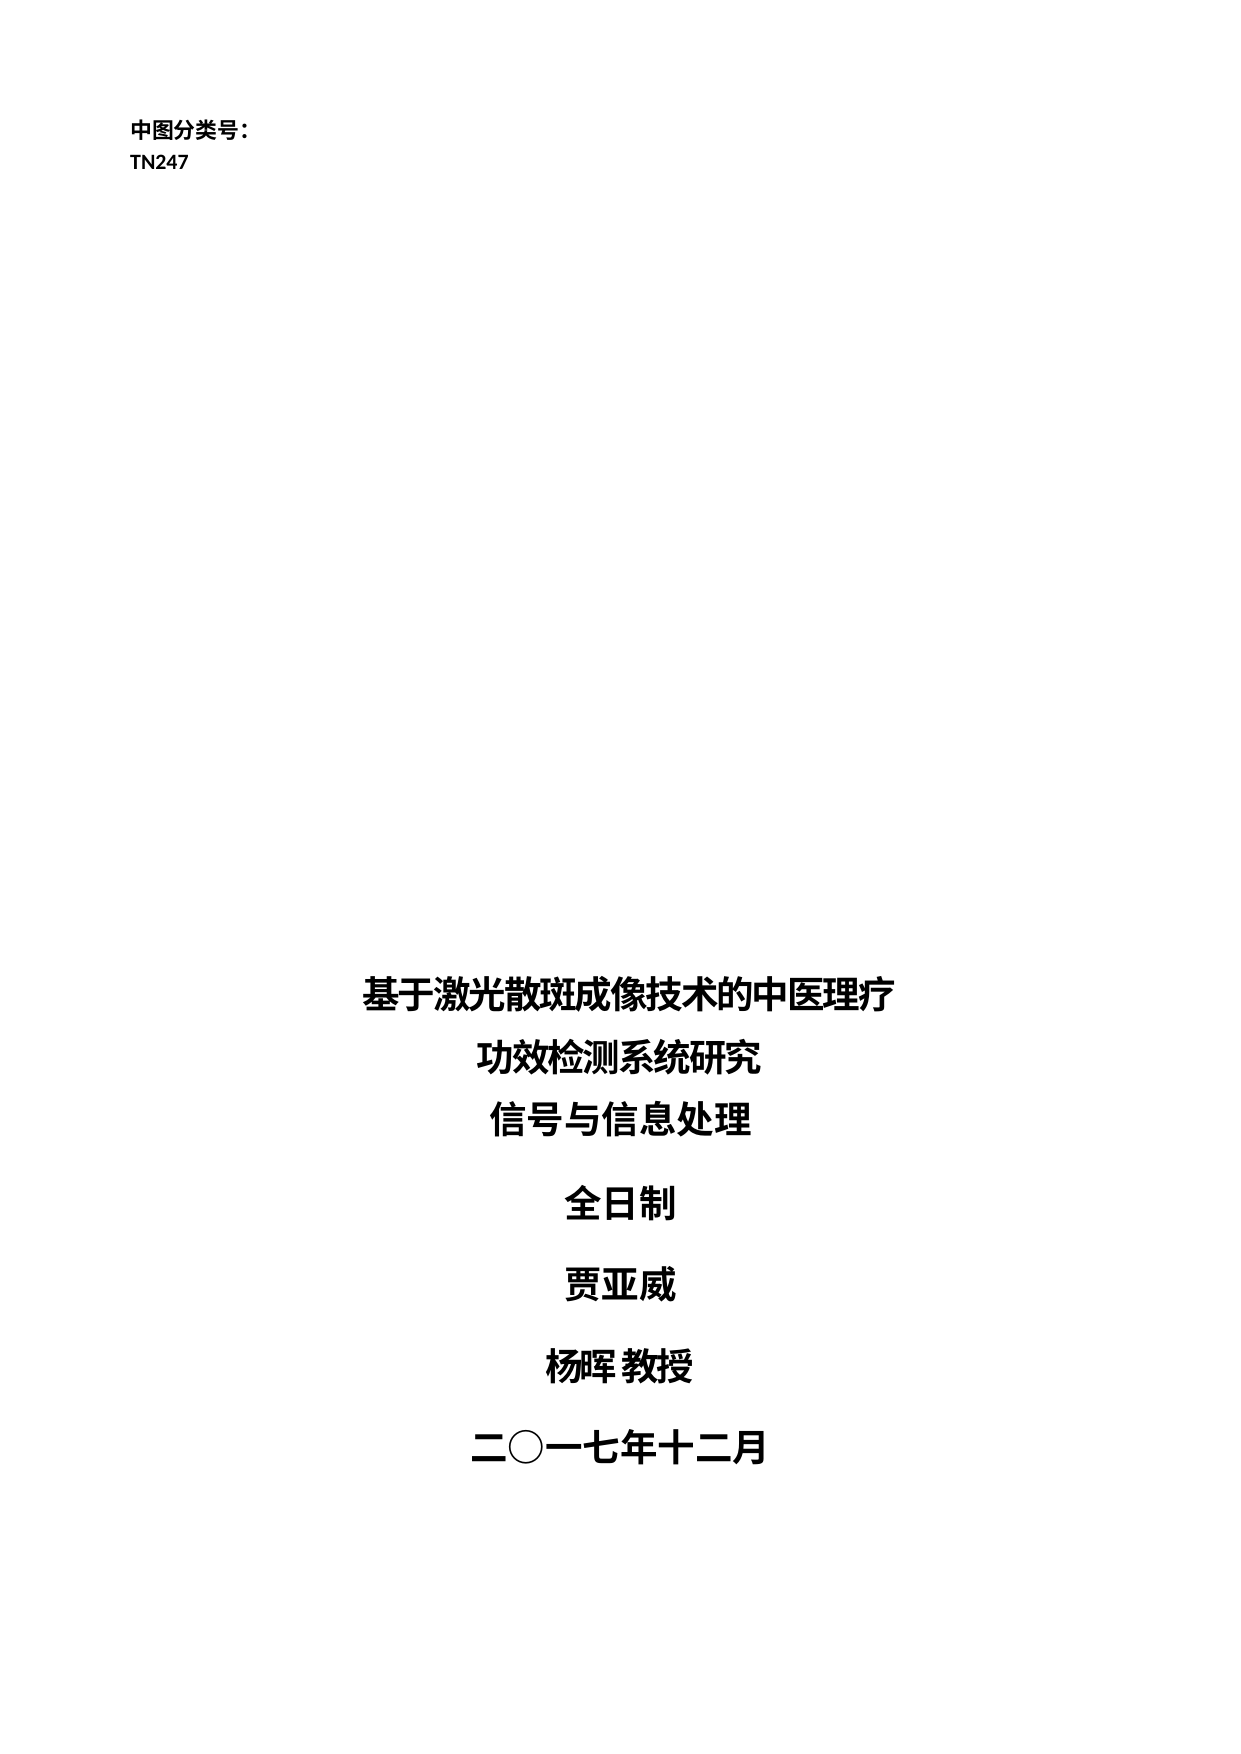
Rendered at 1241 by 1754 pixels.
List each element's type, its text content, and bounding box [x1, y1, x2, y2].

text TN247 [75, 145, 1165, 178]
text 中图分类号： [75, 113, 1165, 145]
